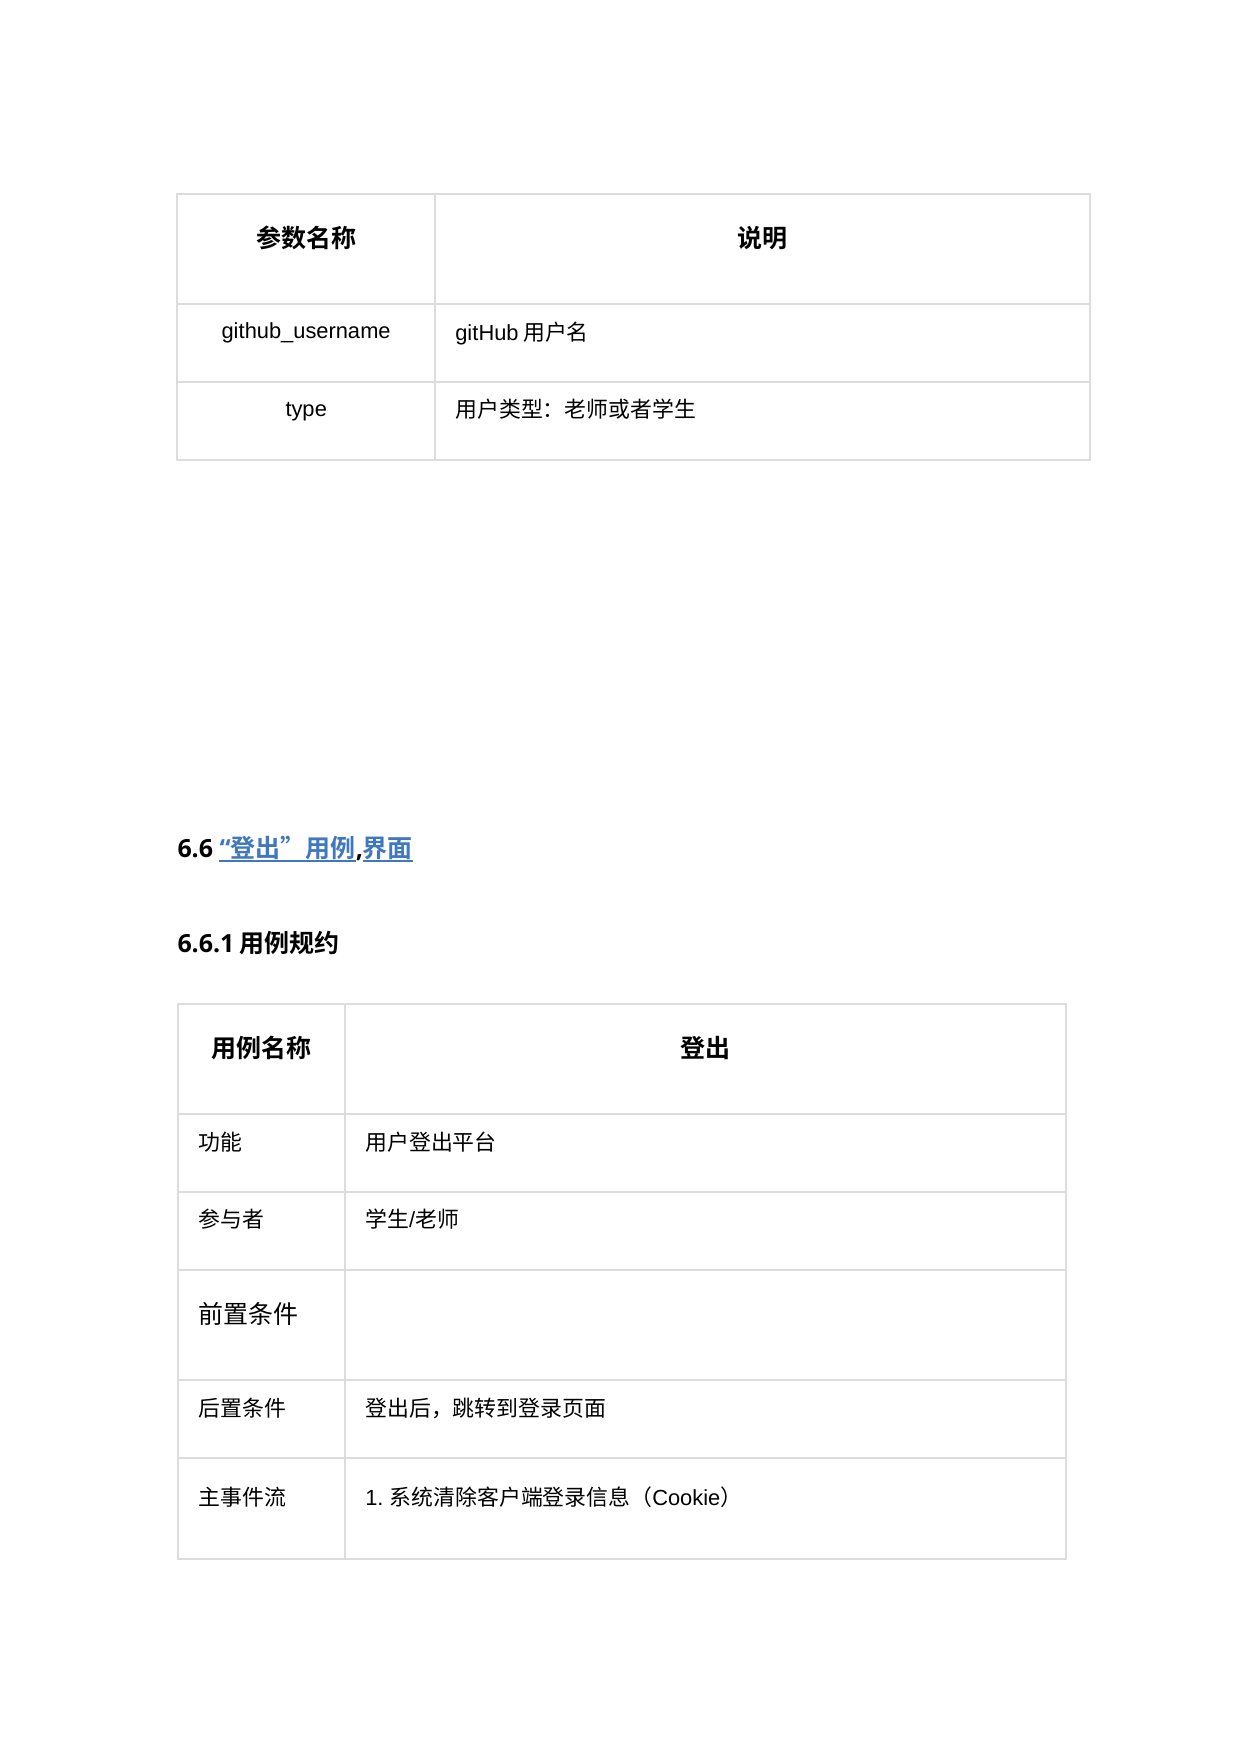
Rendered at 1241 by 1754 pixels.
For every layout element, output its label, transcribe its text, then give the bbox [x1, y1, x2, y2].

table_cell 功能 [179, 1115, 344, 1191]
subtitle 6.6 “登出”用例,界面 [177, 814, 1087, 879]
table_cell 登出后，跳转到登录页面 [346, 1381, 1065, 1457]
table_header 登出 [346, 1005, 1065, 1113]
table_cell github_username [178, 305, 434, 381]
table_cell 前置条件 [179, 1271, 344, 1379]
table_cell [346, 1271, 1065, 1379]
table_cell gitHub用户名 [436, 305, 1089, 381]
table_cell 用户登出平台 [346, 1115, 1065, 1191]
table_cell 用户类型：老师或者学生 [436, 383, 1089, 459]
table_cell 学生/老师 [346, 1193, 1065, 1269]
table_cell 参与者 [179, 1193, 344, 1269]
table_header 参数名称 [178, 195, 434, 303]
table_cell 1. 系统清除客户端登录信息（Cookie） [346, 1459, 1065, 1558]
table_header 用例名称 [179, 1005, 344, 1113]
table_cell type [178, 383, 434, 459]
table_cell 主事件流 [179, 1459, 344, 1558]
table_header 说明 [436, 195, 1089, 303]
table_cell 后置条件 [179, 1381, 344, 1457]
subtitle 6.6.1用例规约 [177, 909, 1087, 974]
